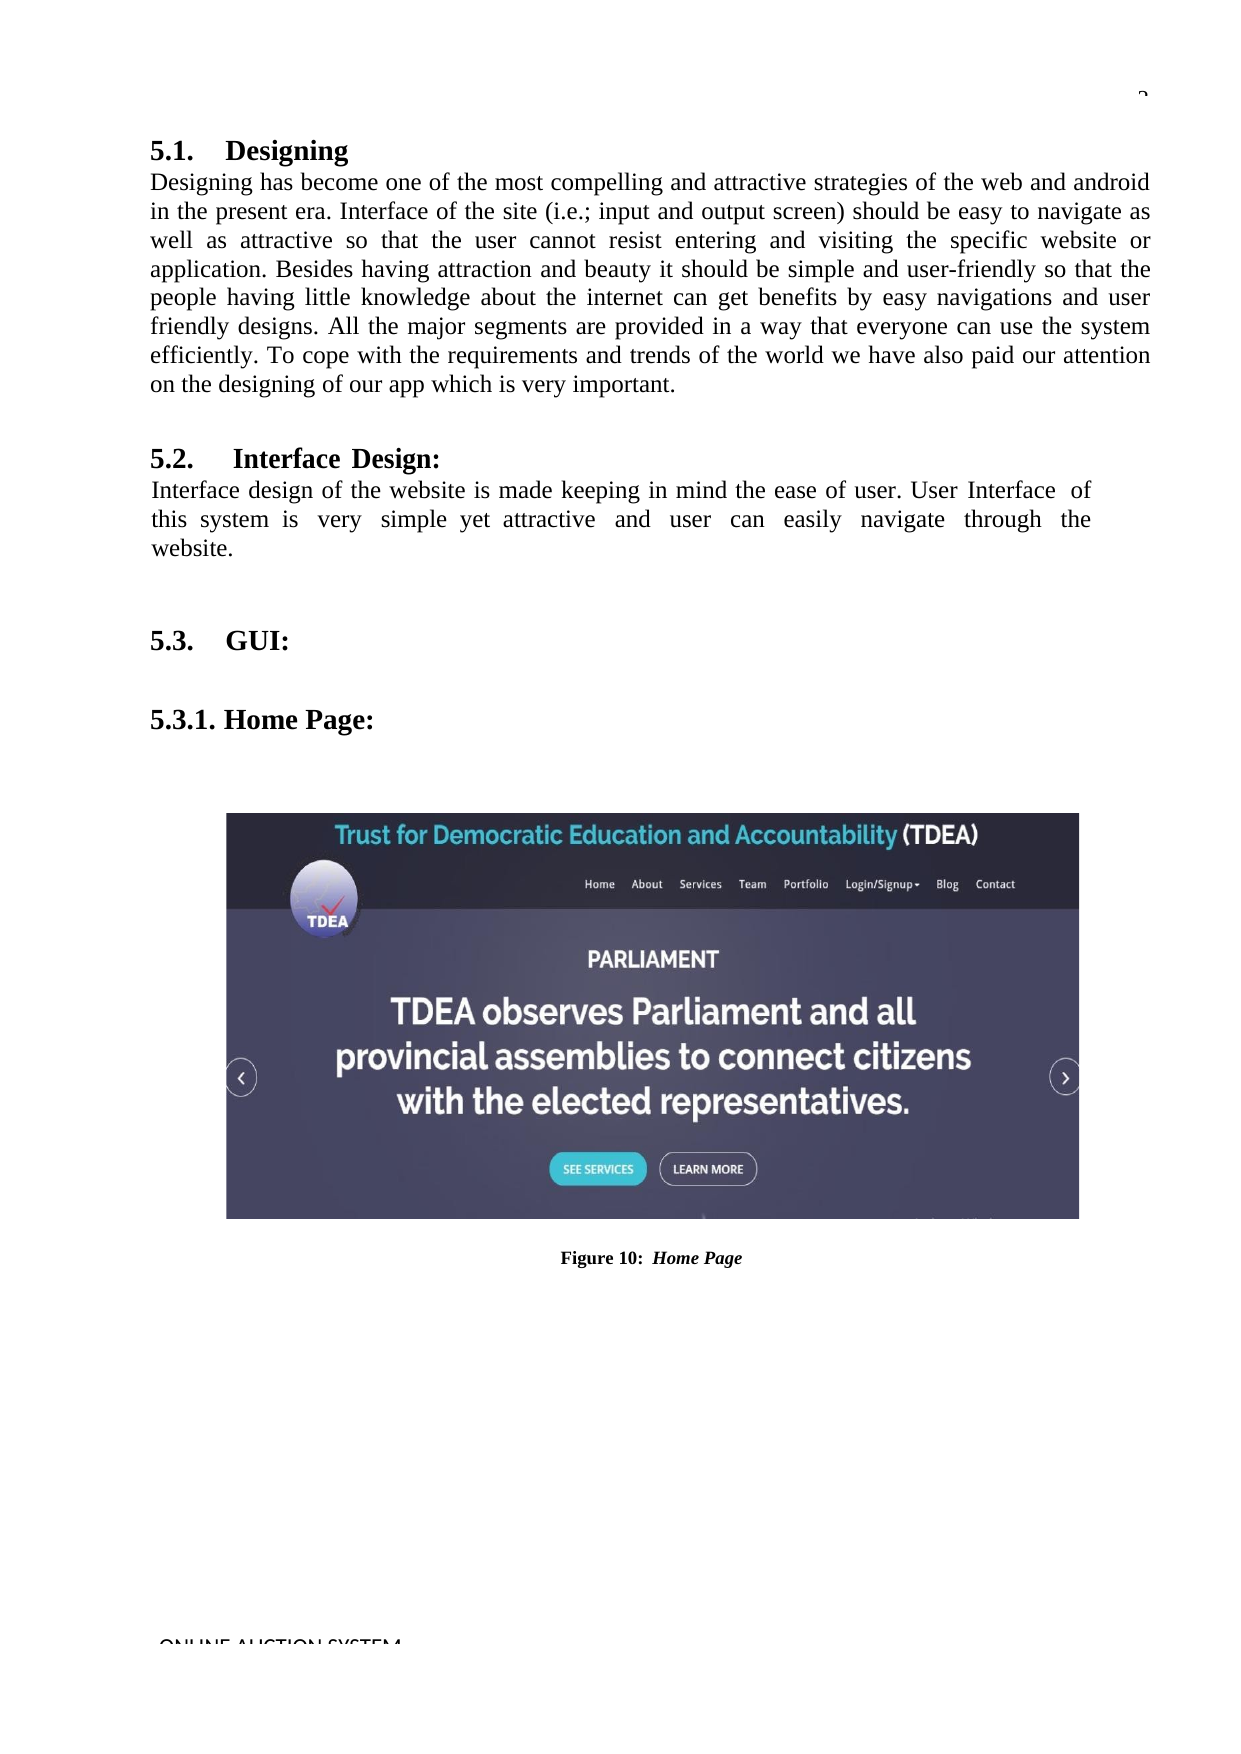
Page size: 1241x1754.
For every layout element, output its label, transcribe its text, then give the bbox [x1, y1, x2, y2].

list Home Page: [150, 702, 1201, 736]
subtitle GUI: [150, 623, 1201, 657]
picture [226, 813, 1080, 1219]
subtitle Interface Design: [150, 442, 1201, 476]
text Figure 10: Home Page [272, 1247, 1030, 1269]
text Interface design of the website is made keeping in mind the ease of user. User Interface of this system is very simple yet attractive and user can easily navigate through the website. [151, 476, 1091, 562]
subtitle Designing [150, 134, 1201, 167]
text Designing has become one of the most compelling and attractive strategies of the web and android in the present era. Interface of the site (i.e.; input and output screen) should be easy to navigate as well as attractive so that the user cannot resist entering and visiting the specific website or application. Besides having attraction and beauty it should be simple and user-friendly so that the people having little knowledge about the internet can get benefits by easy navigations and user friendly designs. All the major segments are provided in a way that everyone can use the system efficiently. To cope with the requirements and trends of the world we have also paid our attention on the designing of our app which is very important. [150, 167, 1152, 397]
